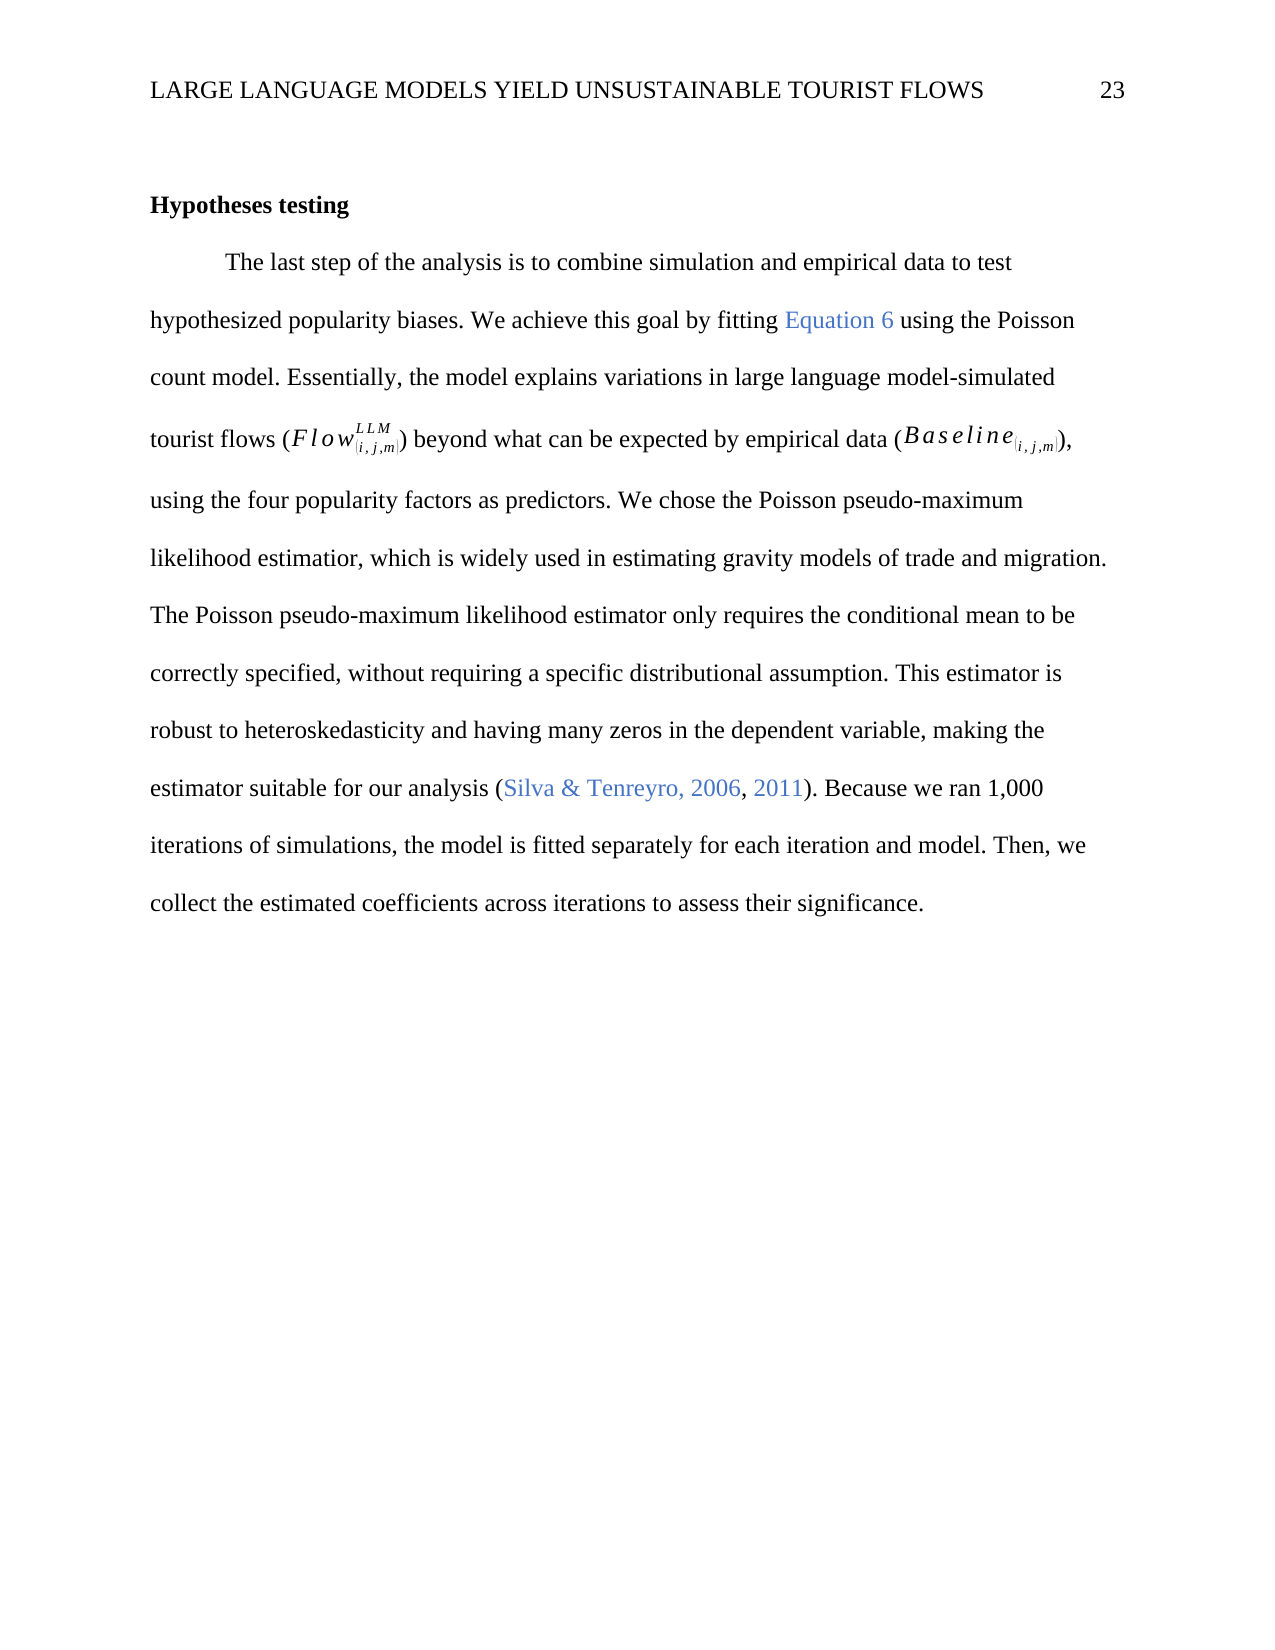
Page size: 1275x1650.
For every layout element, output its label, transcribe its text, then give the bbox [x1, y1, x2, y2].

subtitle Hypotheses testing [150, 190, 1125, 219]
text The last step of the analysis is to combine simulation and empirical data to test hypothesized popularity biases. We achieve this goal by fitting Equation 6 using the Poisson count model. Essentially, the model explains variations in large language model-simulated tourist flows () beyond what can be expected by empirical data (), using the four popularity factors as predictors. We chose the Poisson pseudo-maximum likelihood estimatior, which is widely used in estimating gravity models of trade and migration. The Poisson pseudo-maximum likelihood estimator only requires the conditional mean to be correctly specified, without requiring a specific distributional assumption. This estimator is robust to heteroskedasticity and having many zeros in the dependent variable, making the estimator suitable for our analysis (Silva & Tenreyro, 2006, 2011). Because we ran 1,000 iterations of simulations, the model is fitted separately for each iteration and model. Then, we collect the estimated coefficients across iterations to assess their significance. [150, 247, 1125, 917]
